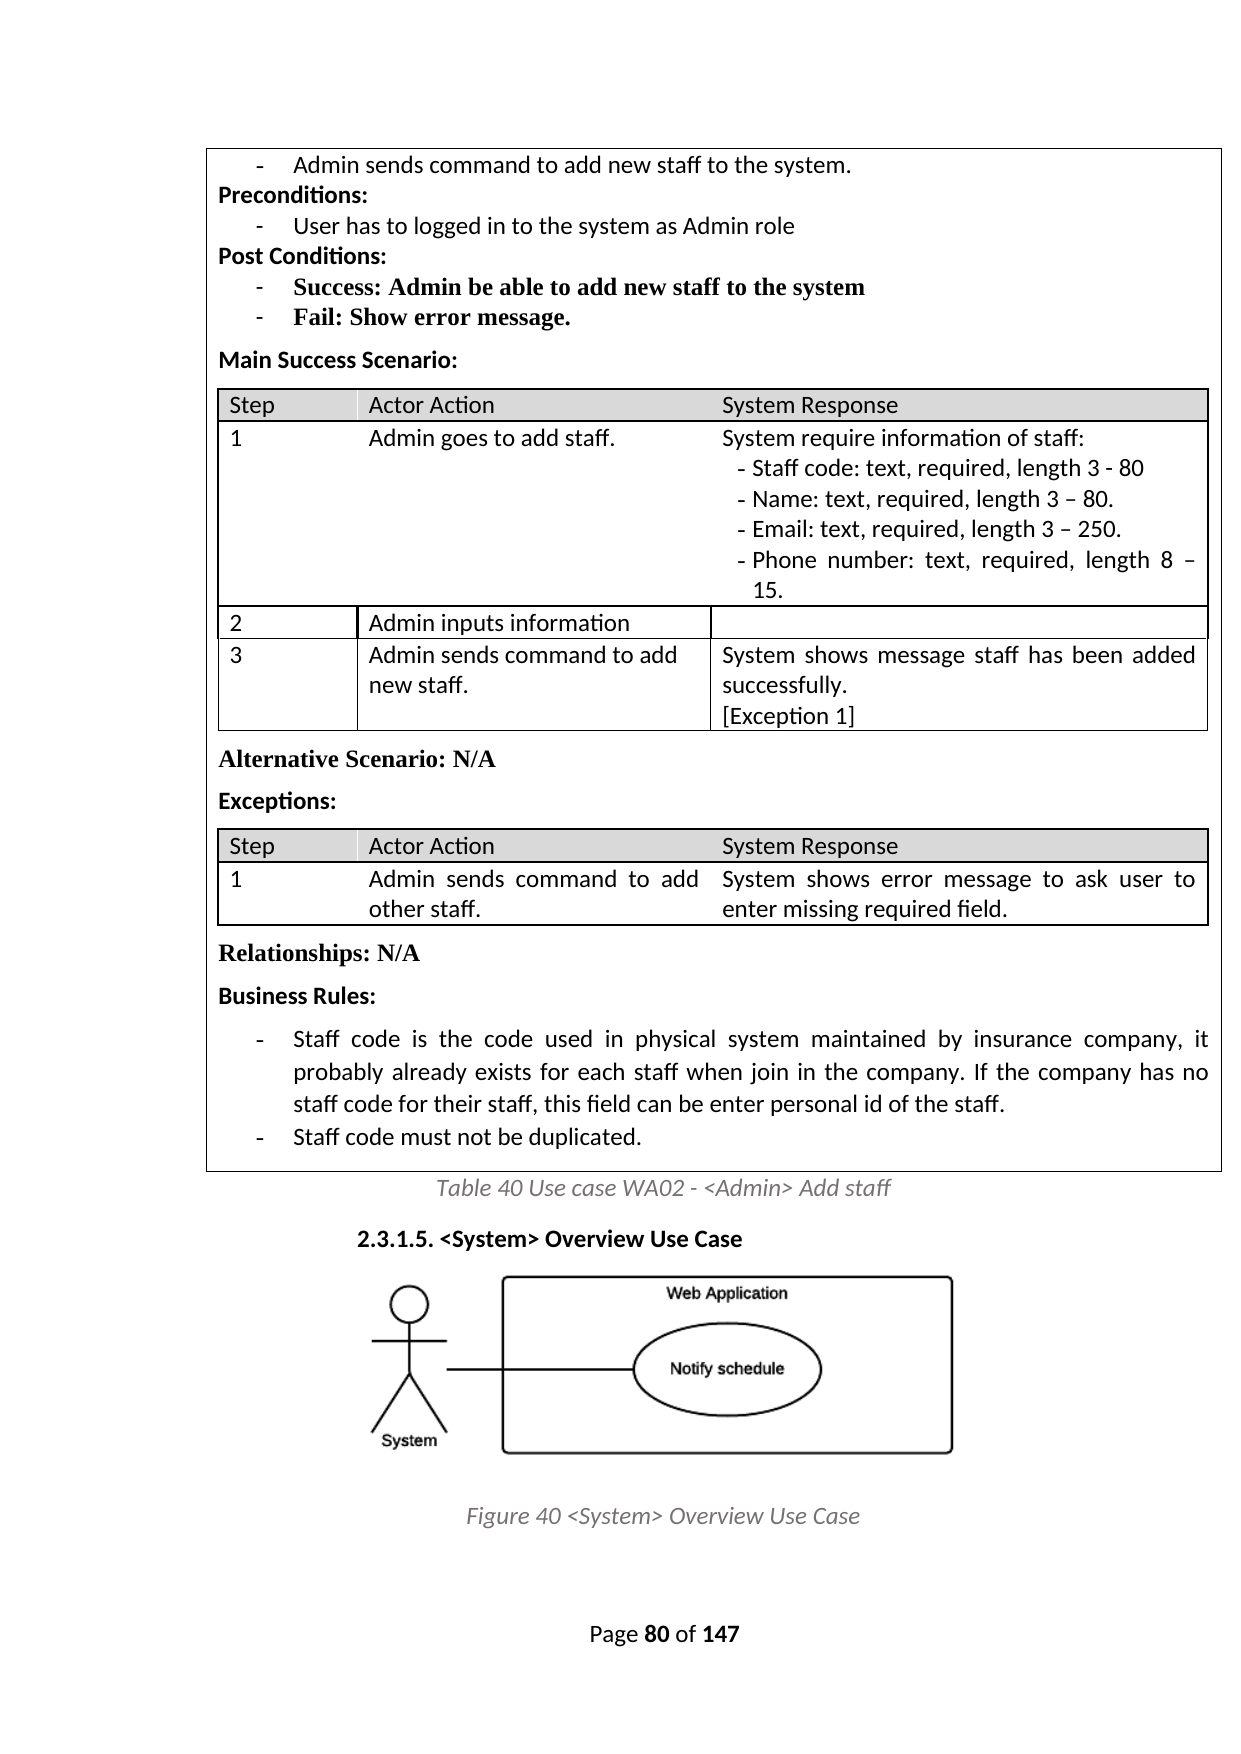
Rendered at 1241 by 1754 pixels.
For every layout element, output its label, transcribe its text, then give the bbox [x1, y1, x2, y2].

text Table 40 Use case WA02 - <Admin> Add staff [207, 1172, 1122, 1203]
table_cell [207, 149, 1221, 1171]
subtitle <System> Overview Use Case [357, 1223, 1122, 1254]
picture [357, 1256, 972, 1482]
